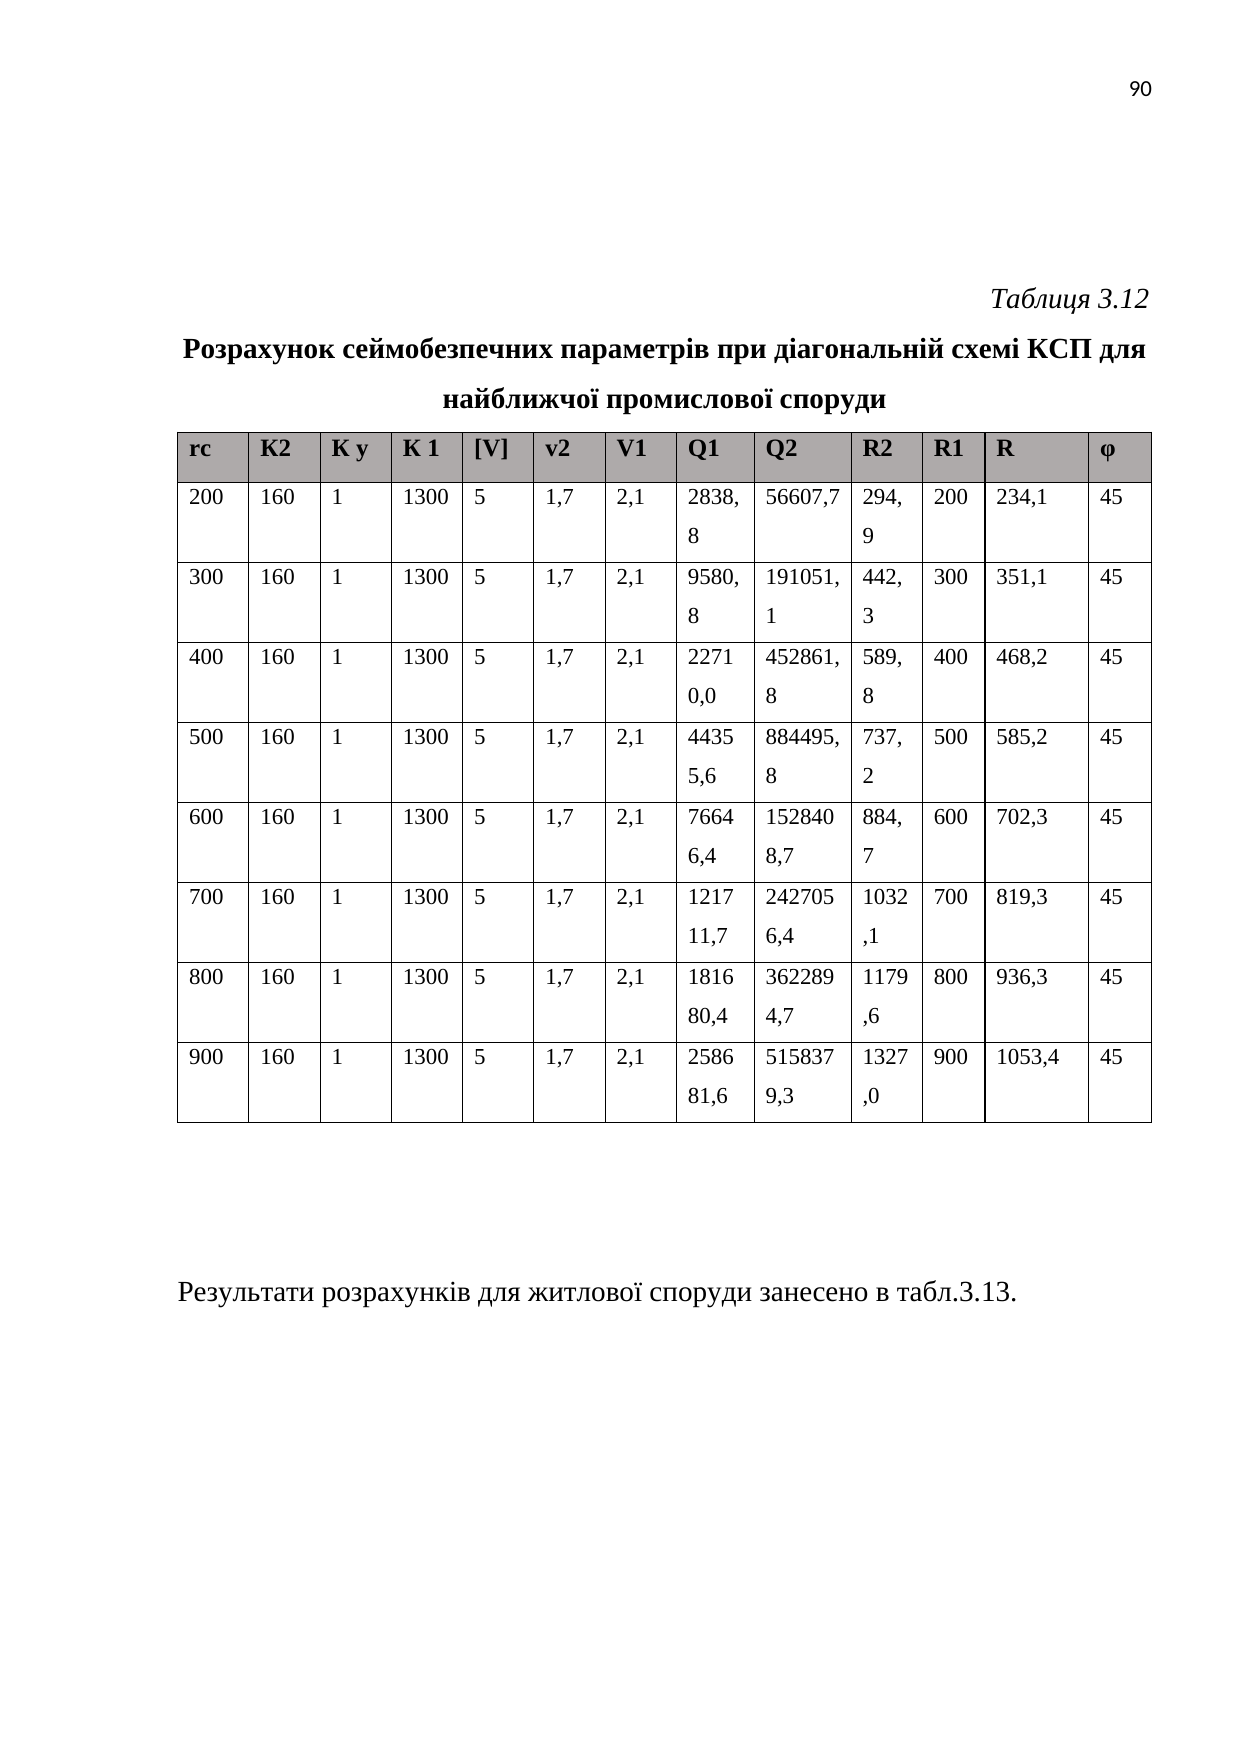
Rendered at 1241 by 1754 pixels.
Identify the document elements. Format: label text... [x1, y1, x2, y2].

table_cell 160 [249, 1043, 320, 1122]
table_cell 468,2 [986, 643, 1088, 722]
table_cell 22710,0 [677, 643, 754, 722]
table_cell 44355,6 [677, 723, 754, 802]
table_cell 1,7 [534, 963, 605, 1042]
table_cell 1 [321, 643, 391, 722]
table_cell 200 [923, 483, 984, 562]
table_cell 2,1 [606, 723, 676, 802]
table_cell 45 [1089, 723, 1151, 802]
table_cell 1,7 [534, 803, 605, 882]
table_cell 700 [923, 883, 984, 962]
table_cell 1,7 [534, 1043, 605, 1122]
table_cell 884495,8 [755, 723, 851, 802]
table_header R1 [923, 433, 984, 482]
table_cell 400 [178, 643, 248, 722]
table_cell 1,7 [534, 883, 605, 962]
table_cell 76646,4 [677, 803, 754, 882]
table_cell 1,7 [534, 643, 605, 722]
table_cell 600 [923, 803, 984, 882]
table_cell 5 [463, 643, 533, 722]
table_cell 1528408,7 [755, 803, 851, 882]
table_cell 1300 [392, 643, 462, 722]
table_cell 294,9 [852, 483, 922, 562]
table_header К2 [249, 433, 320, 482]
table_cell 5 [463, 723, 533, 802]
table_cell 160 [249, 963, 320, 1042]
table_cell 1 [321, 563, 391, 642]
table_cell 442,3 [852, 563, 922, 642]
table_header φ [1089, 433, 1151, 482]
table_cell 884,7 [852, 803, 922, 882]
table_cell 121711,7 [677, 883, 754, 962]
table_cell 900 [923, 1043, 984, 1122]
table_cell 56607,7 [755, 483, 851, 562]
table_cell 160 [249, 883, 320, 962]
table_cell 1,7 [534, 563, 605, 642]
table_cell 160 [249, 723, 320, 802]
table_cell 1300 [392, 803, 462, 882]
text Результати розрахунків для житлової споруди занесено в табл.3.13. [177, 1274, 1152, 1307]
table_cell 1 [321, 723, 391, 802]
table_cell 45 [1089, 1043, 1151, 1122]
table_cell 45 [1089, 643, 1151, 722]
table_cell 2,1 [606, 803, 676, 882]
table_cell 1300 [392, 723, 462, 802]
table_cell 1053,4 [986, 1043, 1088, 1122]
table_cell 500 [923, 723, 984, 802]
table_cell 191051,1 [755, 563, 851, 642]
table_cell 5 [463, 963, 533, 1042]
table_cell 5 [463, 803, 533, 882]
table_cell 1 [321, 963, 391, 1042]
table_header v2 [534, 433, 605, 482]
table_cell 45 [1089, 483, 1151, 562]
table_cell 1 [321, 883, 391, 962]
table_cell 500 [178, 723, 248, 802]
table_cell 700 [178, 883, 248, 962]
table_cell 600 [178, 803, 248, 882]
table_cell 2,1 [606, 563, 676, 642]
table_cell 5 [463, 883, 533, 962]
table_cell 5158379,3 [755, 1043, 851, 1122]
table_cell 5 [463, 1043, 533, 1122]
table_cell 2,1 [606, 643, 676, 722]
table_header [V] [463, 433, 533, 482]
table_cell 1 [321, 1043, 391, 1122]
table_header К 1 [392, 433, 462, 482]
table_cell 585,2 [986, 723, 1088, 802]
table_cell 2,1 [606, 883, 676, 962]
table_cell 1032,1 [852, 883, 922, 962]
table_cell 2838,8 [677, 483, 754, 562]
table_cell 3622894,7 [755, 963, 851, 1042]
table_cell 800 [178, 963, 248, 1042]
table_cell 300 [178, 563, 248, 642]
table_cell 2,1 [606, 1043, 676, 1122]
table_header R2 [852, 433, 922, 482]
table_cell 351,1 [986, 563, 1088, 642]
table_cell 2,1 [606, 483, 676, 562]
table_cell 589,8 [852, 643, 922, 722]
table_cell 5 [463, 563, 533, 642]
text Таблиця 3.12 [177, 281, 1152, 314]
table_cell 2,1 [606, 963, 676, 1042]
table_cell 45 [1089, 803, 1151, 882]
table_cell 1300 [392, 883, 462, 962]
table_cell 9580,8 [677, 563, 754, 642]
table_cell 1300 [392, 1043, 462, 1122]
table_cell 1 [321, 803, 391, 882]
table_header К у [321, 433, 391, 482]
table_cell 737,2 [852, 723, 922, 802]
table_cell 45 [1089, 563, 1151, 642]
table_header R [986, 433, 1088, 482]
table_cell 181680,4 [677, 963, 754, 1042]
text Розрахунок сеймобезпечних параметрів при діагональній схемі КСП для найближчої промислової споруди [177, 331, 1152, 415]
table_cell 1179,6 [852, 963, 922, 1042]
table_cell 1300 [392, 963, 462, 1042]
table_cell 160 [249, 643, 320, 722]
table_cell 452861,8 [755, 643, 851, 722]
table_header rc [178, 433, 248, 482]
table_cell 800 [923, 963, 984, 1042]
table_cell 160 [249, 483, 320, 562]
table_cell 5 [463, 483, 533, 562]
table_cell 300 [923, 563, 984, 642]
table_header Q1 [677, 433, 754, 482]
table_cell 900 [178, 1043, 248, 1122]
table_cell 234,1 [986, 483, 1088, 562]
table_cell 258681,6 [677, 1043, 754, 1122]
table_cell 200 [178, 483, 248, 562]
table_cell 45 [1089, 883, 1151, 962]
table_cell 819,3 [986, 883, 1088, 962]
table_cell 702,3 [986, 803, 1088, 882]
table_header Q2 [755, 433, 851, 482]
table_cell 45 [1089, 963, 1151, 1042]
table_cell 400 [923, 643, 984, 722]
table_cell 1 [321, 483, 391, 562]
table_header V1 [606, 433, 676, 482]
table_cell 1,7 [534, 723, 605, 802]
table_cell 2427056,4 [755, 883, 851, 962]
table_cell 1,7 [534, 483, 605, 562]
table_cell 936,3 [986, 963, 1088, 1042]
table_cell 160 [249, 563, 320, 642]
table_cell 160 [249, 803, 320, 882]
table_cell 1300 [392, 483, 462, 562]
table_cell 1300 [392, 563, 462, 642]
table_cell 1327,0 [852, 1043, 922, 1122]
